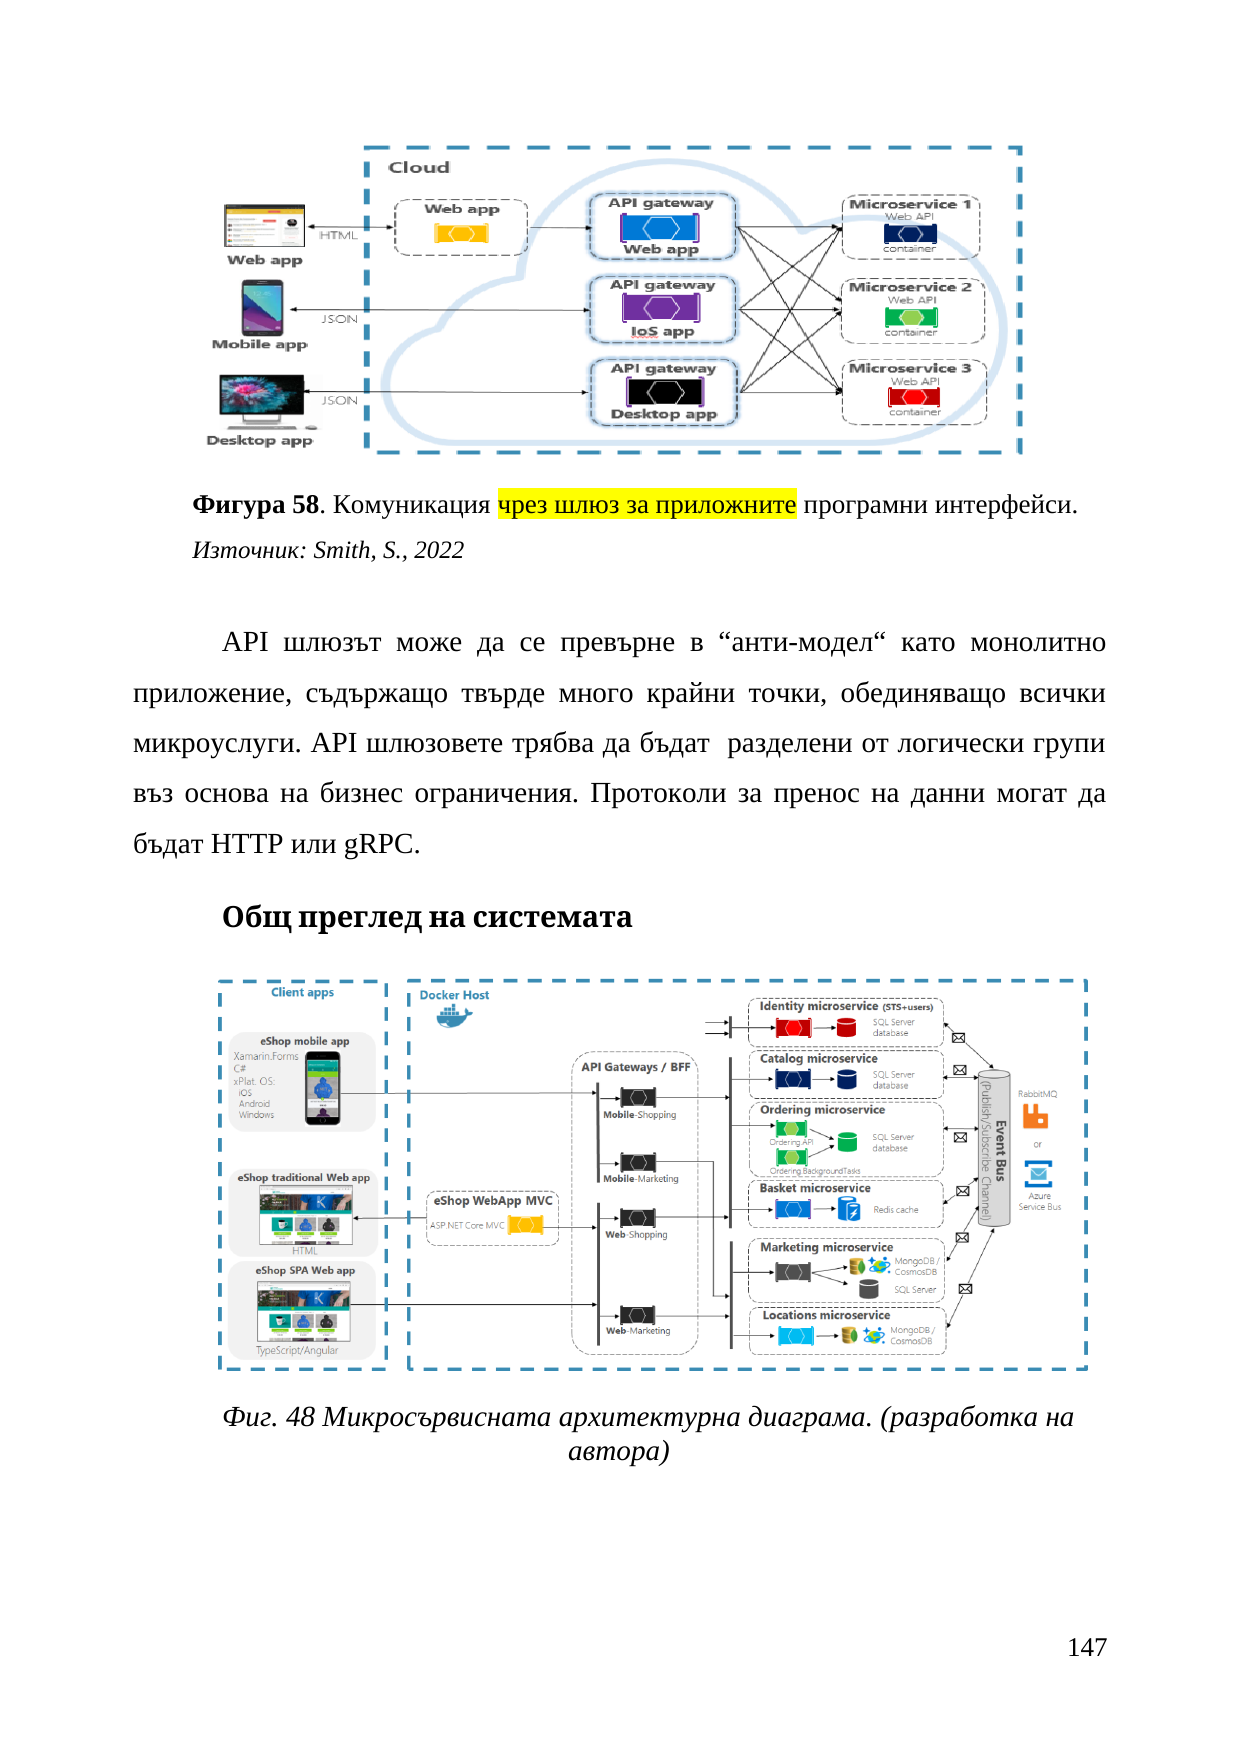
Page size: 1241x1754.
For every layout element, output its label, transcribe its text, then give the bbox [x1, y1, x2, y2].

text Източник: Smith, S., 2022 [133, 535, 1107, 563]
text Фигура 58. Комуникация чрез шлюз за приложните програмни интерфейси. [133, 488, 498, 519]
text Фигура 58. Комуникация чрез шлюз за приложните програмни интерфейси. [797, 488, 1107, 519]
text API шлюзът може да се превърне в “анти-модел“ като монолитно приложение, съдържащо твърде много крайни точки, обединяващо всички микроуслуги. API шлюзовете трябва да бъдат разделени от логически групи въз основа на бизнес ограничения. Протоколи за пренос на данни могат да бъдат HTTP или gRPC. [133, 624, 1107, 859]
picture [209, 976, 1091, 1375]
title Фиг. 48 Mикросървисната архитектурна диаграма. (разработка на автора) [133, 1399, 1107, 1467]
picture [192, 118, 1052, 472]
subtitle Общ преглед на системата [133, 901, 1107, 934]
